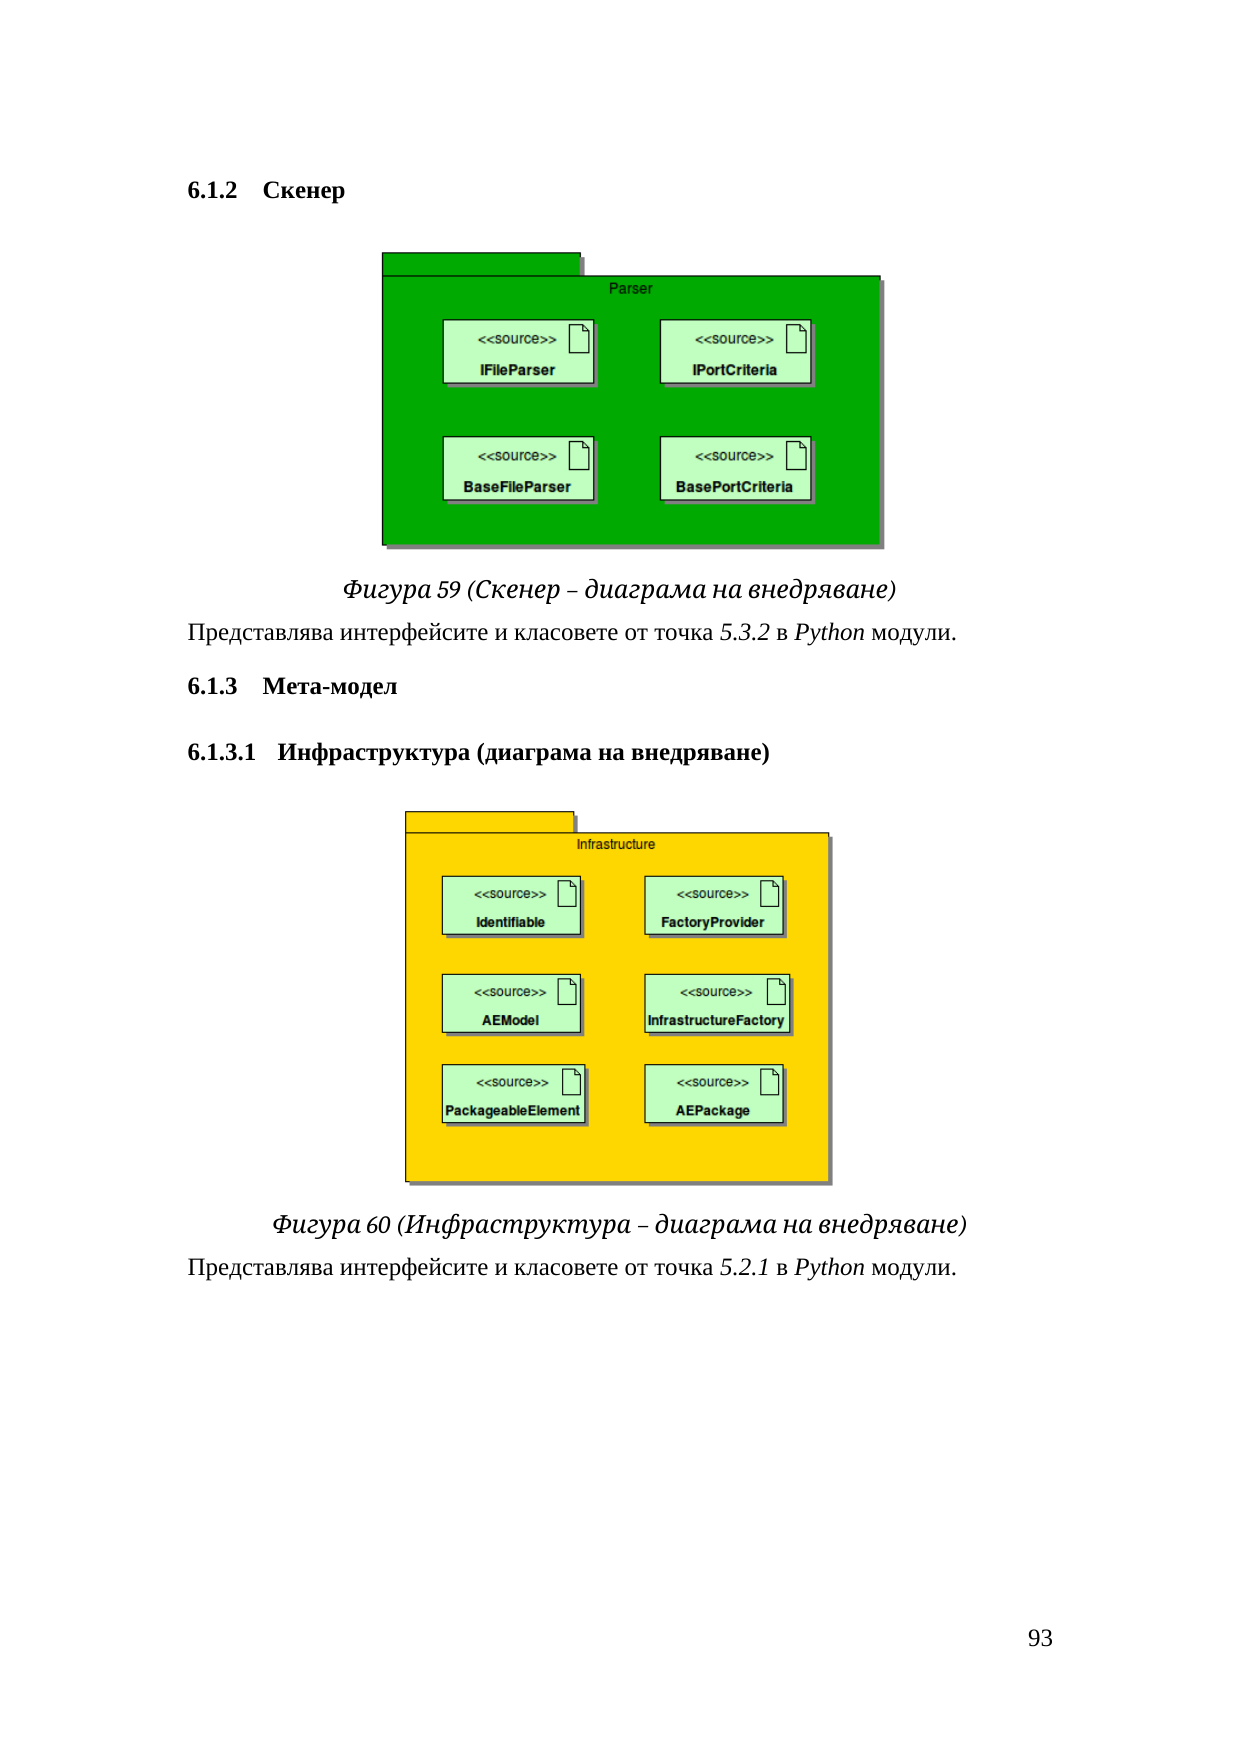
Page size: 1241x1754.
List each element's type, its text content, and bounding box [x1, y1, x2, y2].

text Фигура 59 (Скенер – диаграма на внедряване) [187, 576, 1053, 604]
subtitle Скенер [187, 175, 1053, 204]
text Фигура 60 (Инфраструктура – диаграма на внедряване) [187, 1211, 1053, 1240]
subtitle Мета-модел [187, 671, 1053, 699]
picture [394, 790, 846, 1199]
subtitle Инфраструктура (диаграма на внедряване) [187, 737, 1053, 766]
text Представлява интерфейсите и класовете от точка 5.2.1 в Python модули. [187, 1252, 1053, 1281]
text Представлява интерфейсите и класовете от точка 5.3.2 в Python модули. [187, 617, 1053, 646]
picture [342, 228, 899, 564]
